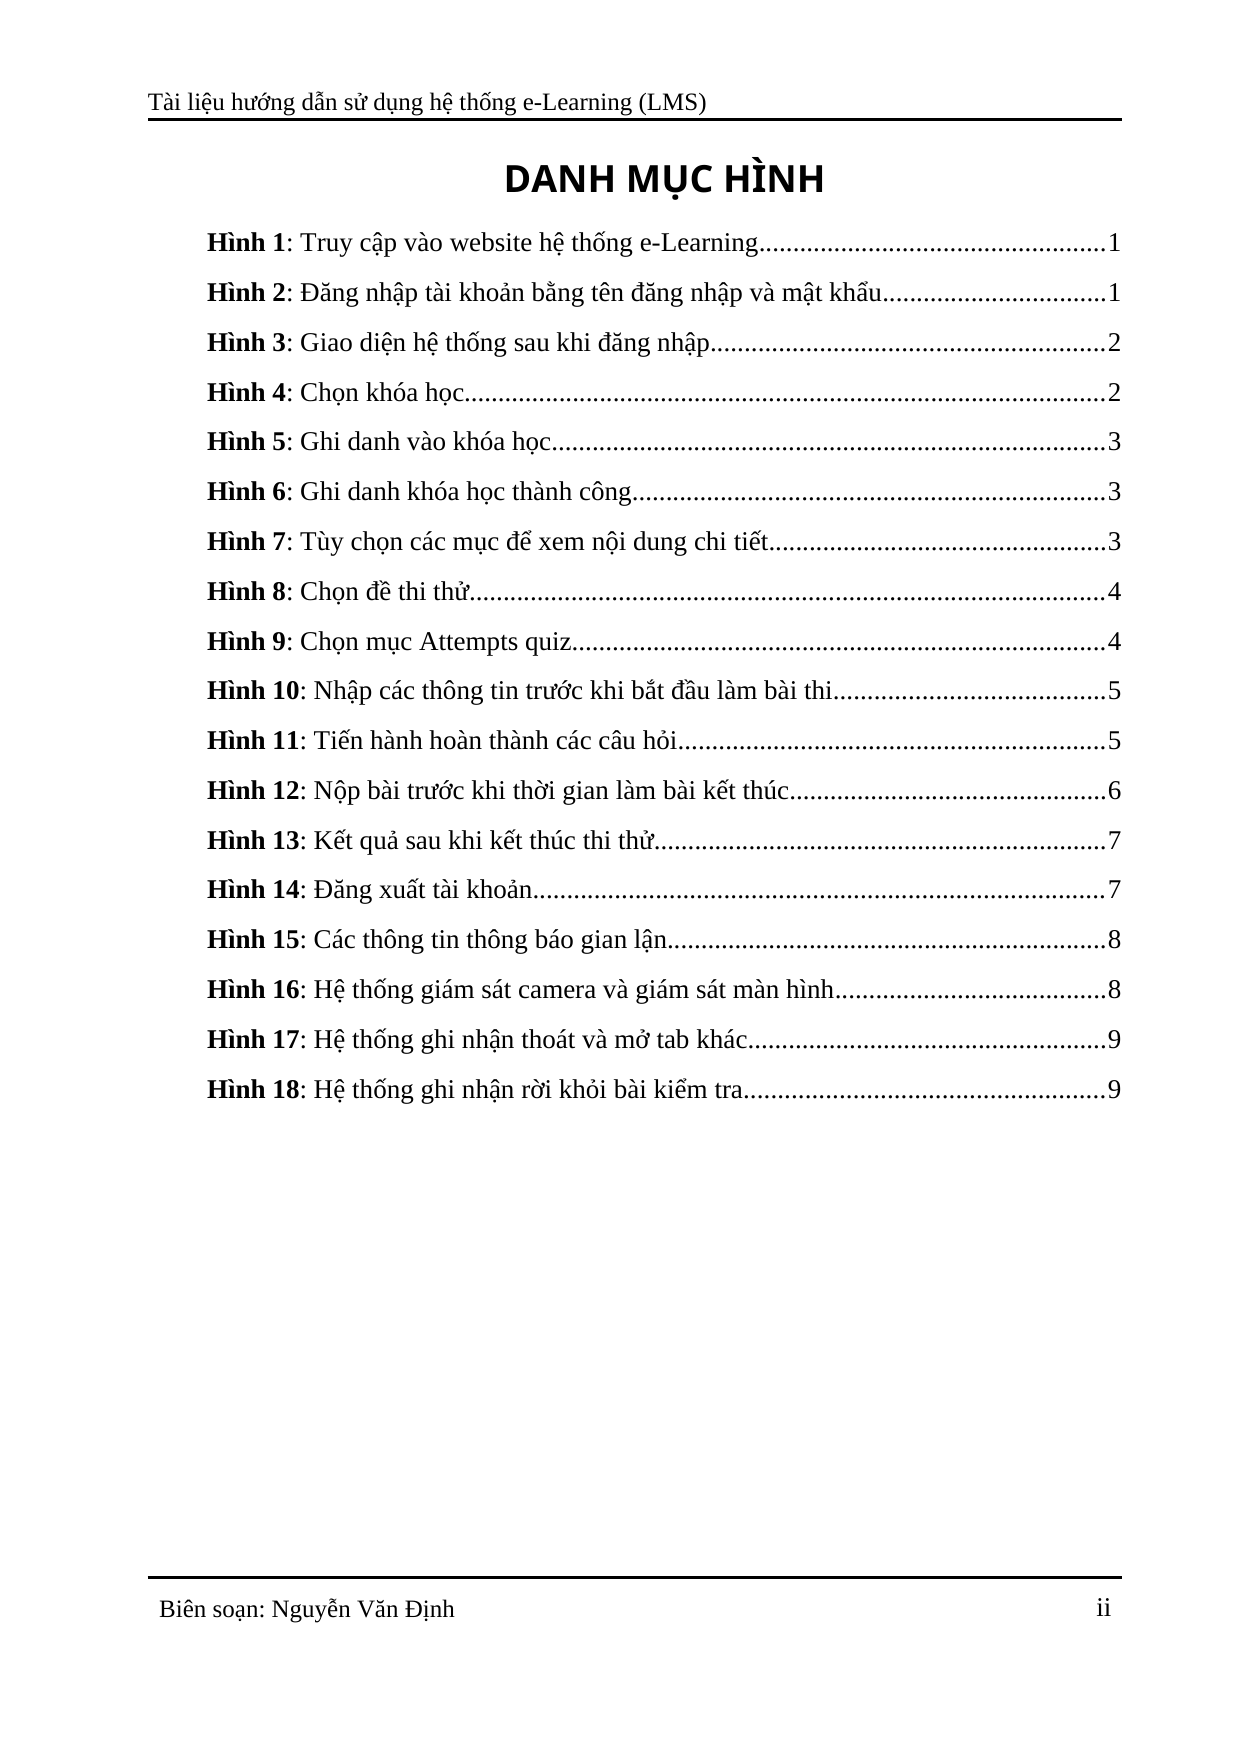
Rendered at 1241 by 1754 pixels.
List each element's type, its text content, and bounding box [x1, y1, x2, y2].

text Hình 17: Hệ thống ghi nhận thoát và mở tab khác 9 [148, 1023, 1122, 1054]
text Hình 15: Các thông tin thông báo gian lận 8 [148, 923, 1122, 954]
text Hình 3: Giao diện hệ thống sau khi đăng nhập 2 [148, 326, 1122, 357]
text DANH MỤC HÌNH [148, 153, 1122, 204]
text Hình 11: Tiến hành hoàn thành các câu hỏi 5 [148, 724, 1122, 755]
text Hình 18: Hệ thống ghi nhận rời khỏi bài kiểm tra 9 [148, 1073, 1122, 1104]
text Hình 10: Nhập các thông tin trước khi bắt đầu làm bài thi 5 [148, 674, 1122, 706]
text Hình 4: Chọn khóa học 2 [148, 376, 1122, 407]
text Hình 6: Ghi danh khóa học thành công 3 [148, 475, 1122, 506]
text Hình 5: Ghi danh vào khóa học 3 [148, 426, 1122, 457]
text Hình 1: Truy cập vào website hệ thống e-Learning 1 [148, 226, 1122, 257]
text Hình 14: Đăng xuất tài khoản 7 [148, 874, 1122, 905]
text Hình 8: Chọn đề thi thử 4 [148, 575, 1122, 606]
text Hình 2: Đăng nhập tài khoản bằng tên đăng nhập và mật khẩu 1 [148, 276, 1122, 307]
text Hình 12: Nộp bài trước khi thời gian làm bài kết thúc 6 [148, 774, 1122, 805]
text Hình 16: Hệ thống giám sát camera và giám sát màn hình 8 [148, 973, 1122, 1004]
text Hình 9: Chọn mục Attempts quiz 4 [148, 625, 1122, 656]
text Hình 13: Kết quả sau khi kết thúc thi thử 7 [148, 824, 1122, 855]
text Hình 7: Tùy chọn các mục để xem nội dung chi tiết 3 [148, 525, 1122, 556]
